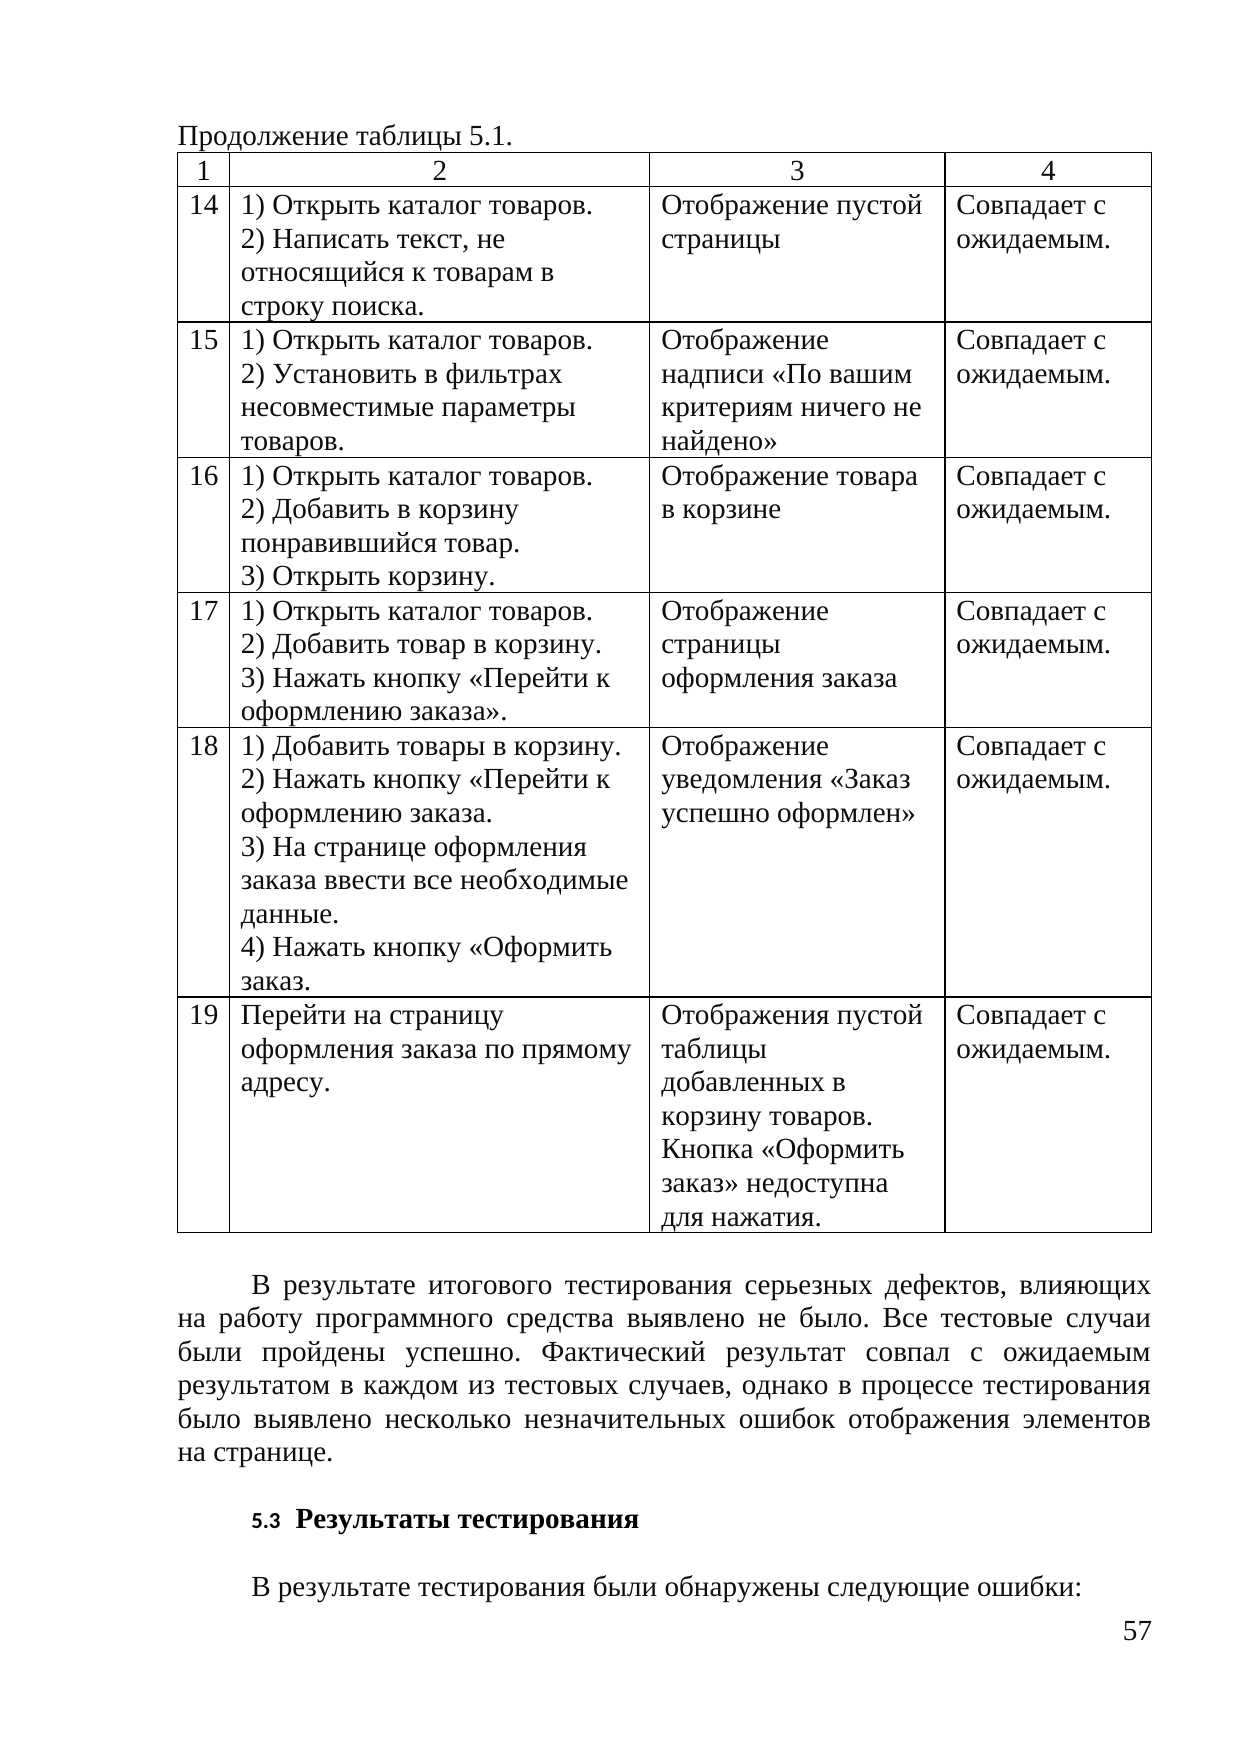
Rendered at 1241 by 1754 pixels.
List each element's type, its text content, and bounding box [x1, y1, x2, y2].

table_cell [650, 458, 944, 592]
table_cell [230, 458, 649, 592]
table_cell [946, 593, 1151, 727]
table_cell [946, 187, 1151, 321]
subtitle Результаты тестирования [251, 1502, 1152, 1535]
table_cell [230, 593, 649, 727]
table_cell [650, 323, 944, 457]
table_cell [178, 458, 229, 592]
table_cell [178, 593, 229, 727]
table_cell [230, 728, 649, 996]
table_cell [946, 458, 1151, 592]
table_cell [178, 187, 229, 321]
text В результате итогового тестирования серьезных дефектов, влияющих на работу программного средства выявлено не было. Все тестовые случаи были пройдены успешно. Фактический результат совпал с ожидаемым результатом в каждом из тестовых случаев, однако в процессе тестирования было выявлено несколько незначительных ошибок отображения элементов на странице. [177, 1267, 1152, 1468]
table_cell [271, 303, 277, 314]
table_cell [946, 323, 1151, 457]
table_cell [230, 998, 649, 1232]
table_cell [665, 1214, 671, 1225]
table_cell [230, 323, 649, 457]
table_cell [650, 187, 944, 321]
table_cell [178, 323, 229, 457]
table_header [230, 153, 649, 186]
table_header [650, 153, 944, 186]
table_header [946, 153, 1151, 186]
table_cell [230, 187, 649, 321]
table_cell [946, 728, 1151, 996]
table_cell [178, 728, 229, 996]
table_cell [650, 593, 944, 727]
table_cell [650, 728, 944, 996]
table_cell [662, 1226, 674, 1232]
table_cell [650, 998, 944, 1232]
text Продолжение таблицы 5.1. [177, 118, 1152, 152]
text В результате тестирования были обнаружены следующие ошибки: [177, 1569, 1152, 1602]
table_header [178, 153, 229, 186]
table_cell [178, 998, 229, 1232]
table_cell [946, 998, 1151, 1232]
